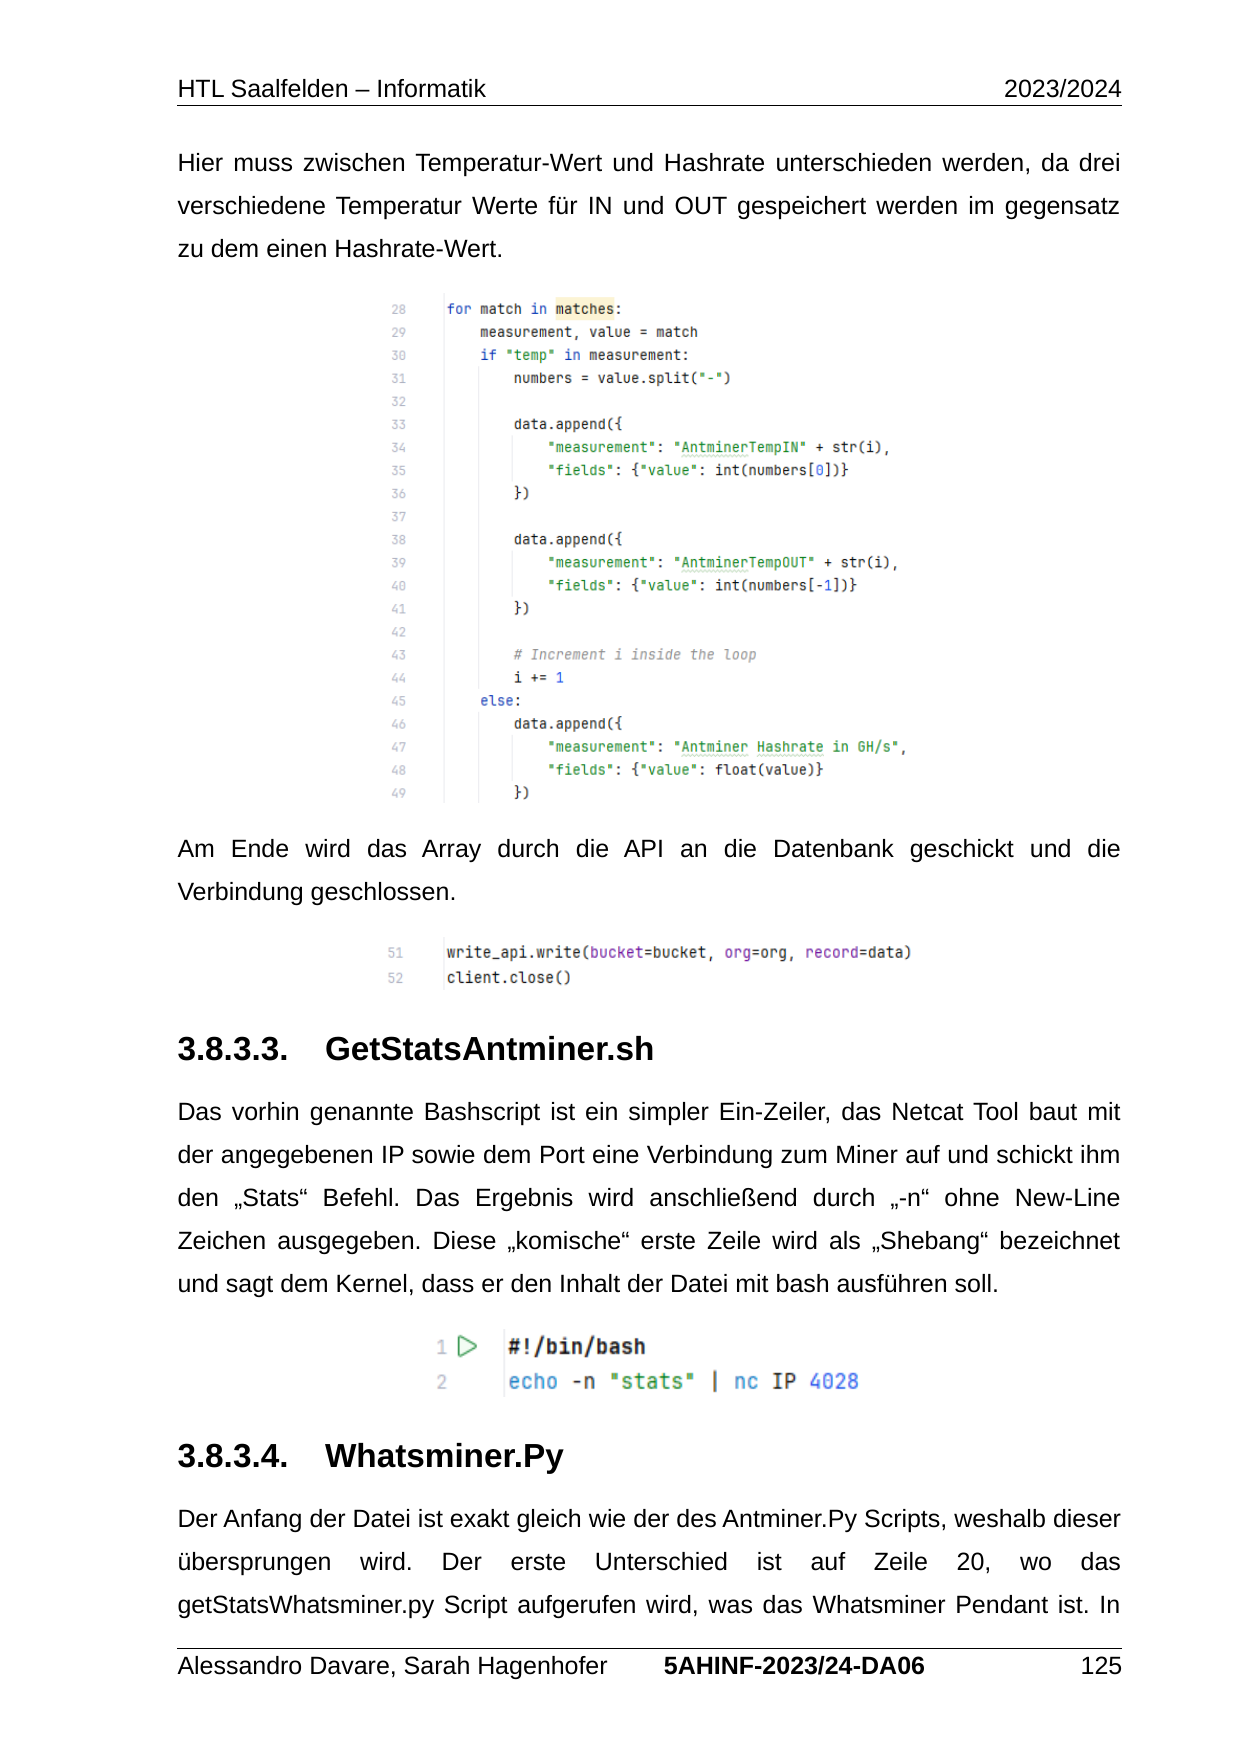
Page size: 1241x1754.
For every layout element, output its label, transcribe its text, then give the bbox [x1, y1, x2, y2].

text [177, 1504, 1122, 1619]
text Das vorhin genannte Bashscript ist ein simpler Ein-Zeiler, das Netcat Tool baut mit der angegebenen IP sowie dem Port eine Verbindung zum Miner auf und schickt ihm den „Stats“ Befehl. Das Ergebnis wird anschließend durch „-n“ ohne New-Line Zeichen ausgegeben. Diese „komische“ erste Zeile wird als „Shebang“ bezeichnet und sagt dem Kernel, dass er den Inhalt der Datei mit bash ausführen soll. [177, 1097, 1122, 1298]
picture [387, 293, 913, 803]
picture [431, 1329, 869, 1397]
text Hier muss zwischen Temperatur-Wert und Hashrate unterschieden werden, da drei verschiedene Temperatur Werte für IN und OUT gespeichert werden im gegensatz zu dem einen Hashrate-Wert. [177, 148, 1122, 263]
subtitle GetStatsAntminer.sh [177, 1029, 1122, 1067]
picture [383, 937, 916, 990]
subtitle Whatsminer.Py [177, 1436, 1122, 1474]
text Am Ende wird das Array durch die API an die Datenbank geschickt und die Verbindung geschlossen. [177, 834, 1122, 906]
